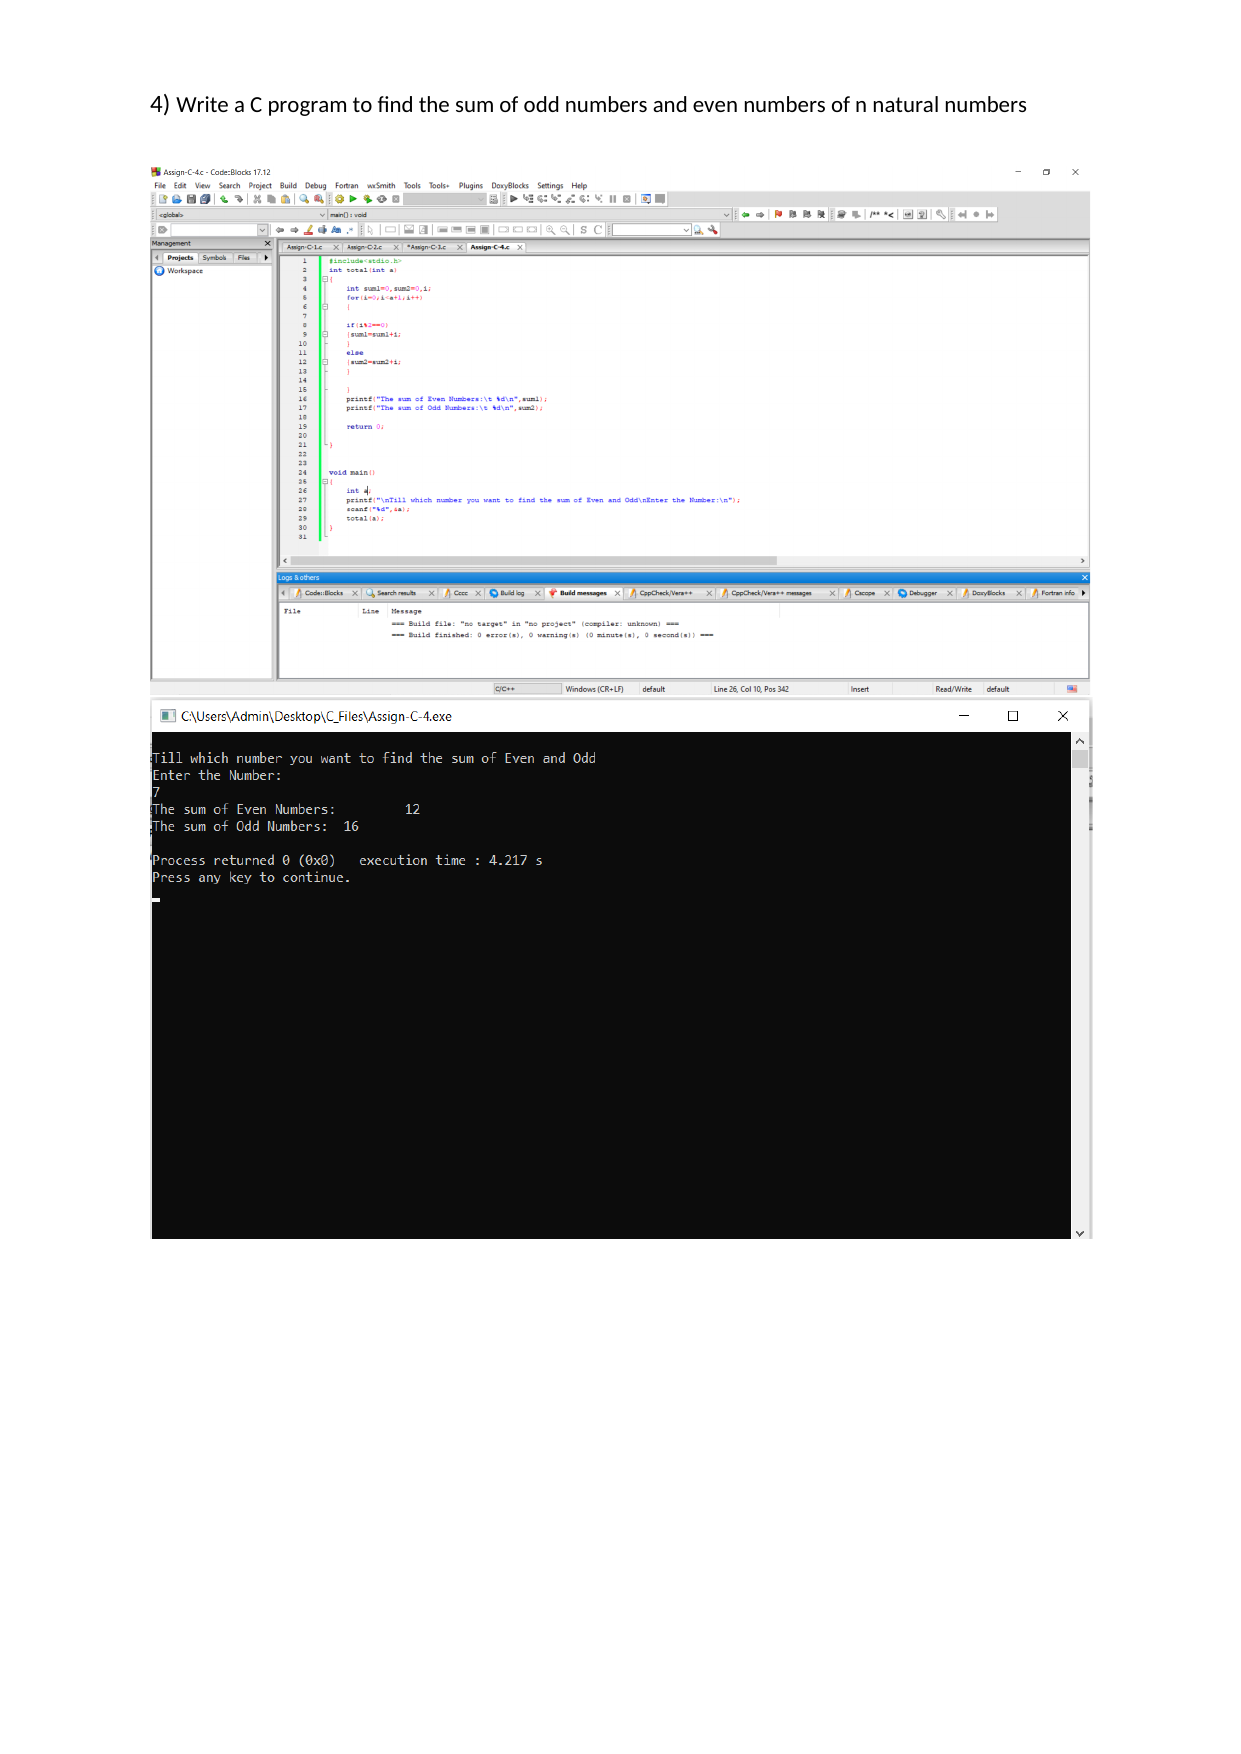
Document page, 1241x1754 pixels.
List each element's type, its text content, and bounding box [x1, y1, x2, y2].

picture [150, 166, 1091, 695]
text 4) Write a C program to find the sum of odd numbers and even numbers of n natural numbers [150, 89, 1090, 119]
picture [150, 697, 1093, 1239]
